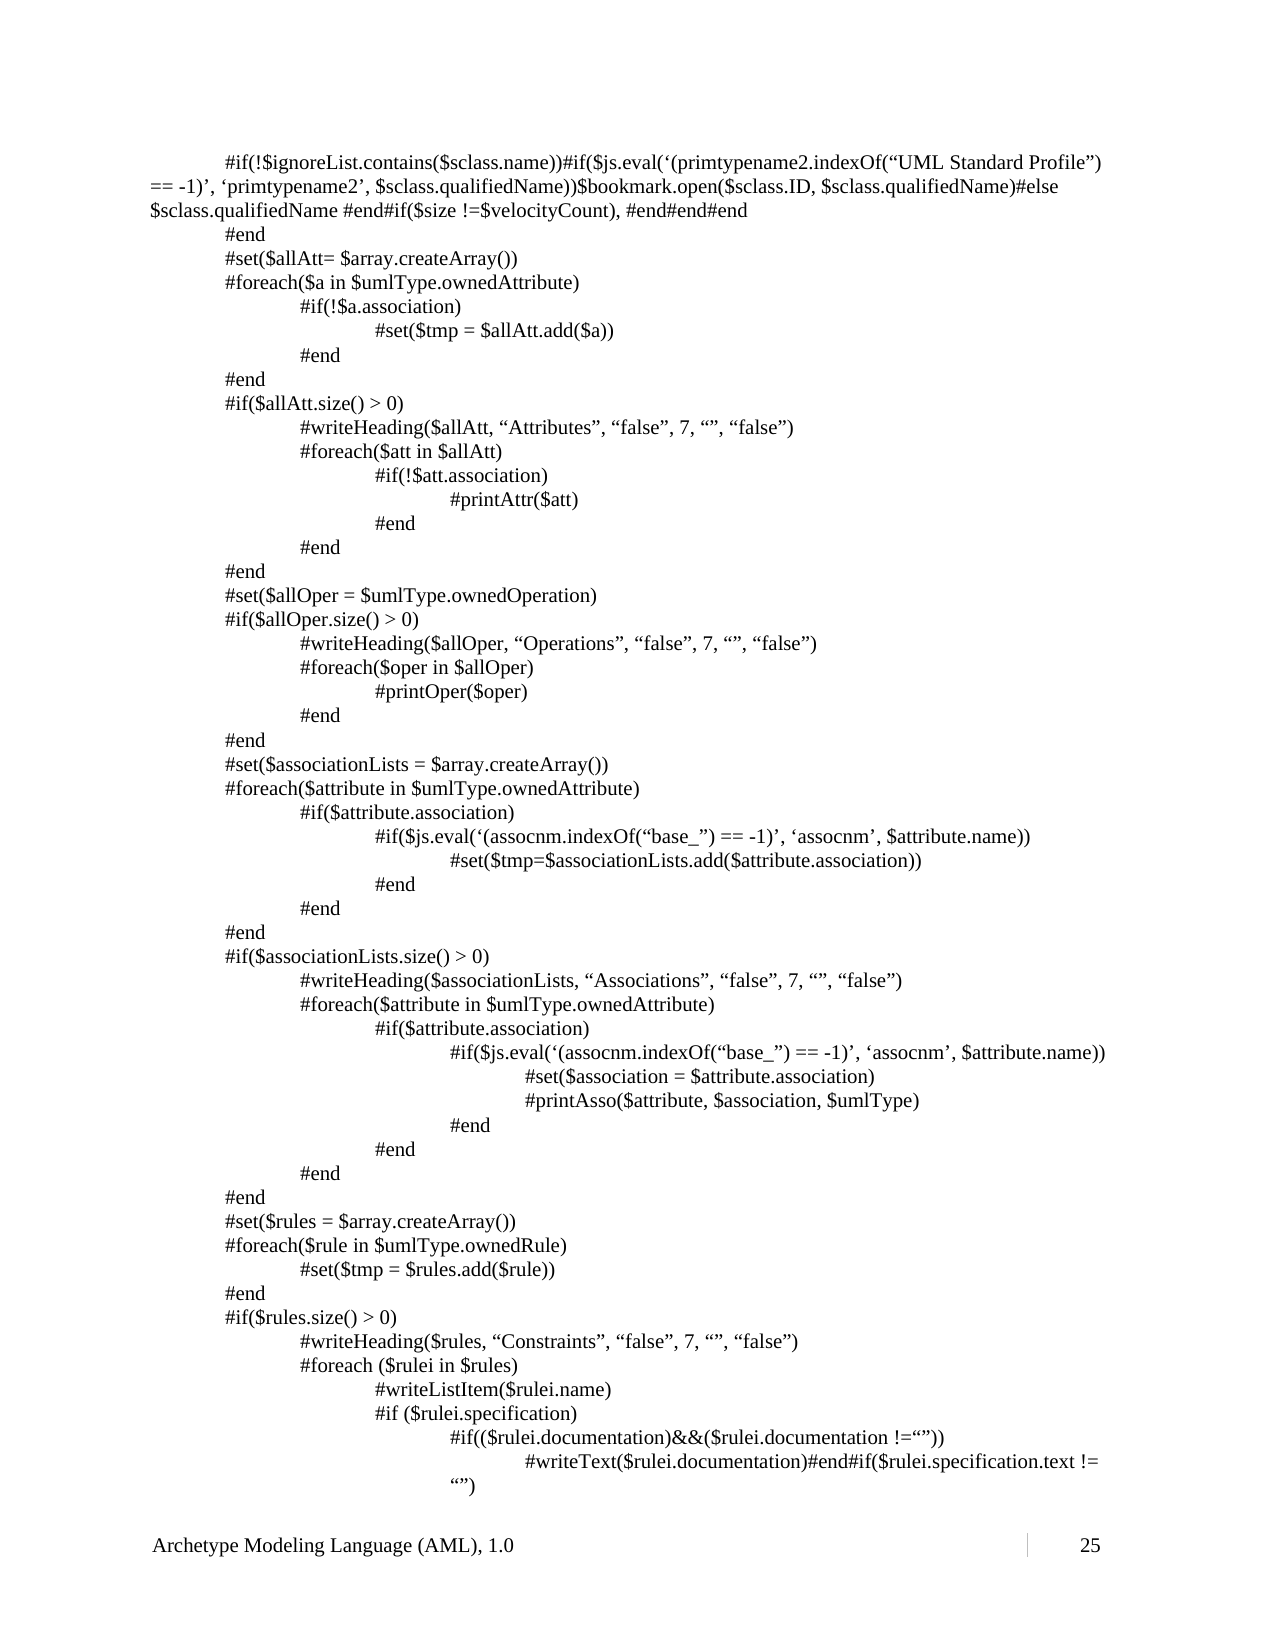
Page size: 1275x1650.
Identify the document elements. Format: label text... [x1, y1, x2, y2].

text #printAsso($attribute, $association, $umlType) [450, 1088, 1125, 1112]
text #end [150, 367, 1125, 391]
text #end [150, 1281, 1125, 1305]
text #if($allAtt.size() > 0) [150, 391, 1125, 415]
text #if($allOper.size() > 0) [225, 607, 1125, 631]
text #set($allAtt= $array.createArray()) [225, 246, 1125, 270]
text #writeHeading($allAtt, “Attributes”, “false”, 7, “”, “false”) [225, 415, 1125, 439]
text #end [375, 1112, 1125, 1137]
text #writeHeading($allOper, “Operations”, “false”, 7, “”, “false”) [225, 631, 1125, 655]
text #printOper($oper) [300, 679, 1125, 703]
text #end [225, 222, 1125, 246]
text #writeHeading($rules, “Constraints”, “false”, 7, “”, “false”) [225, 1329, 1125, 1353]
text #if ($rulei.specification) [300, 1401, 1125, 1425]
text #set($allOper = $umlType.ownedOperation) [225, 583, 1125, 607]
text #printAttr($att) [375, 487, 1125, 511]
text #set($rules = $array.createArray()) [150, 1209, 1125, 1233]
text #foreach ($rulei in $rules) [225, 1353, 1125, 1377]
text #end [225, 535, 1125, 559]
text #set($tmp = $rules.add($rule)) [225, 1257, 1125, 1281]
text #end [300, 511, 1125, 535]
text #foreach($rule in $umlType.ownedRule) [150, 1233, 1125, 1257]
text #end [300, 896, 1125, 920]
text #end [150, 920, 1125, 944]
text #foreach($attribute in $umlType.ownedAttribute) [225, 992, 1125, 1016]
text #if($js.eval(‘(assocnm.indexOf(“base_”) == -1)’, ‘assocnm’, $attribute.name)) [375, 1040, 1125, 1064]
text #writeText($rulei.documentation)#end#if($rulei.specification.text != “”) [450, 1449, 1125, 1497]
text #end [375, 872, 1125, 896]
text #set($tmp=$associationLists.add($attribute.association)) [375, 848, 1125, 872]
text #writeListItem($rulei.name) [300, 1377, 1125, 1401]
text #end [225, 1161, 1125, 1185]
text #end [225, 703, 1125, 727]
text #set($tmp = $allAtt.add($a)) [300, 318, 1125, 342]
text #if($attribute.association) [300, 1016, 1125, 1040]
text #foreach($att in $allAtt) [225, 439, 1125, 463]
text #writeHeading($associationLists, “Associations”, “false”, 7, “”, “false”) [225, 968, 1125, 992]
text #foreach($a in $umlType.ownedAttribute) [225, 270, 1125, 294]
text #set($associationLists = $array.createArray()) [150, 752, 1125, 776]
text #end [150, 727, 1125, 752]
text #if($attribute.association) [225, 800, 1125, 824]
text #if($associationLists.size() > 0) [150, 944, 1125, 968]
text #end [375, 1137, 1125, 1161]
text #set($association = $attribute.association) [450, 1064, 1125, 1088]
text #foreach($attribute in $umlType.ownedAttribute) [150, 776, 1125, 800]
text #if(!$ignoreList.contains($sclass.name))#if($js.eval(‘(primtypename2.indexOf(“UML Standard Profile”) == -1)’, ‘primtypename2’, $sclass.qualifiedName))$bookmark.open($sclass.ID, $sclass.qualifiedName)#else $sclass.qualifiedName #end#if($size !=$velocityCount), #end#end#end [150, 150, 1125, 222]
text #if(($rulei.documentation)&&($rulei.documentation !=“”)) [375, 1425, 1125, 1449]
text #end [225, 559, 1125, 583]
text #end [150, 1185, 1125, 1209]
text #end [300, 342, 1125, 367]
text #if($js.eval(‘(assocnm.indexOf(“base_”) == -1)’, ‘assocnm’, $attribute.name)) [300, 824, 1125, 848]
text #foreach($oper in $allOper) [225, 655, 1125, 679]
text #if(!$att.association) [300, 463, 1125, 487]
text #if($rules.size() > 0) [150, 1305, 1125, 1329]
text #if(!$a.association) [225, 294, 1125, 318]
